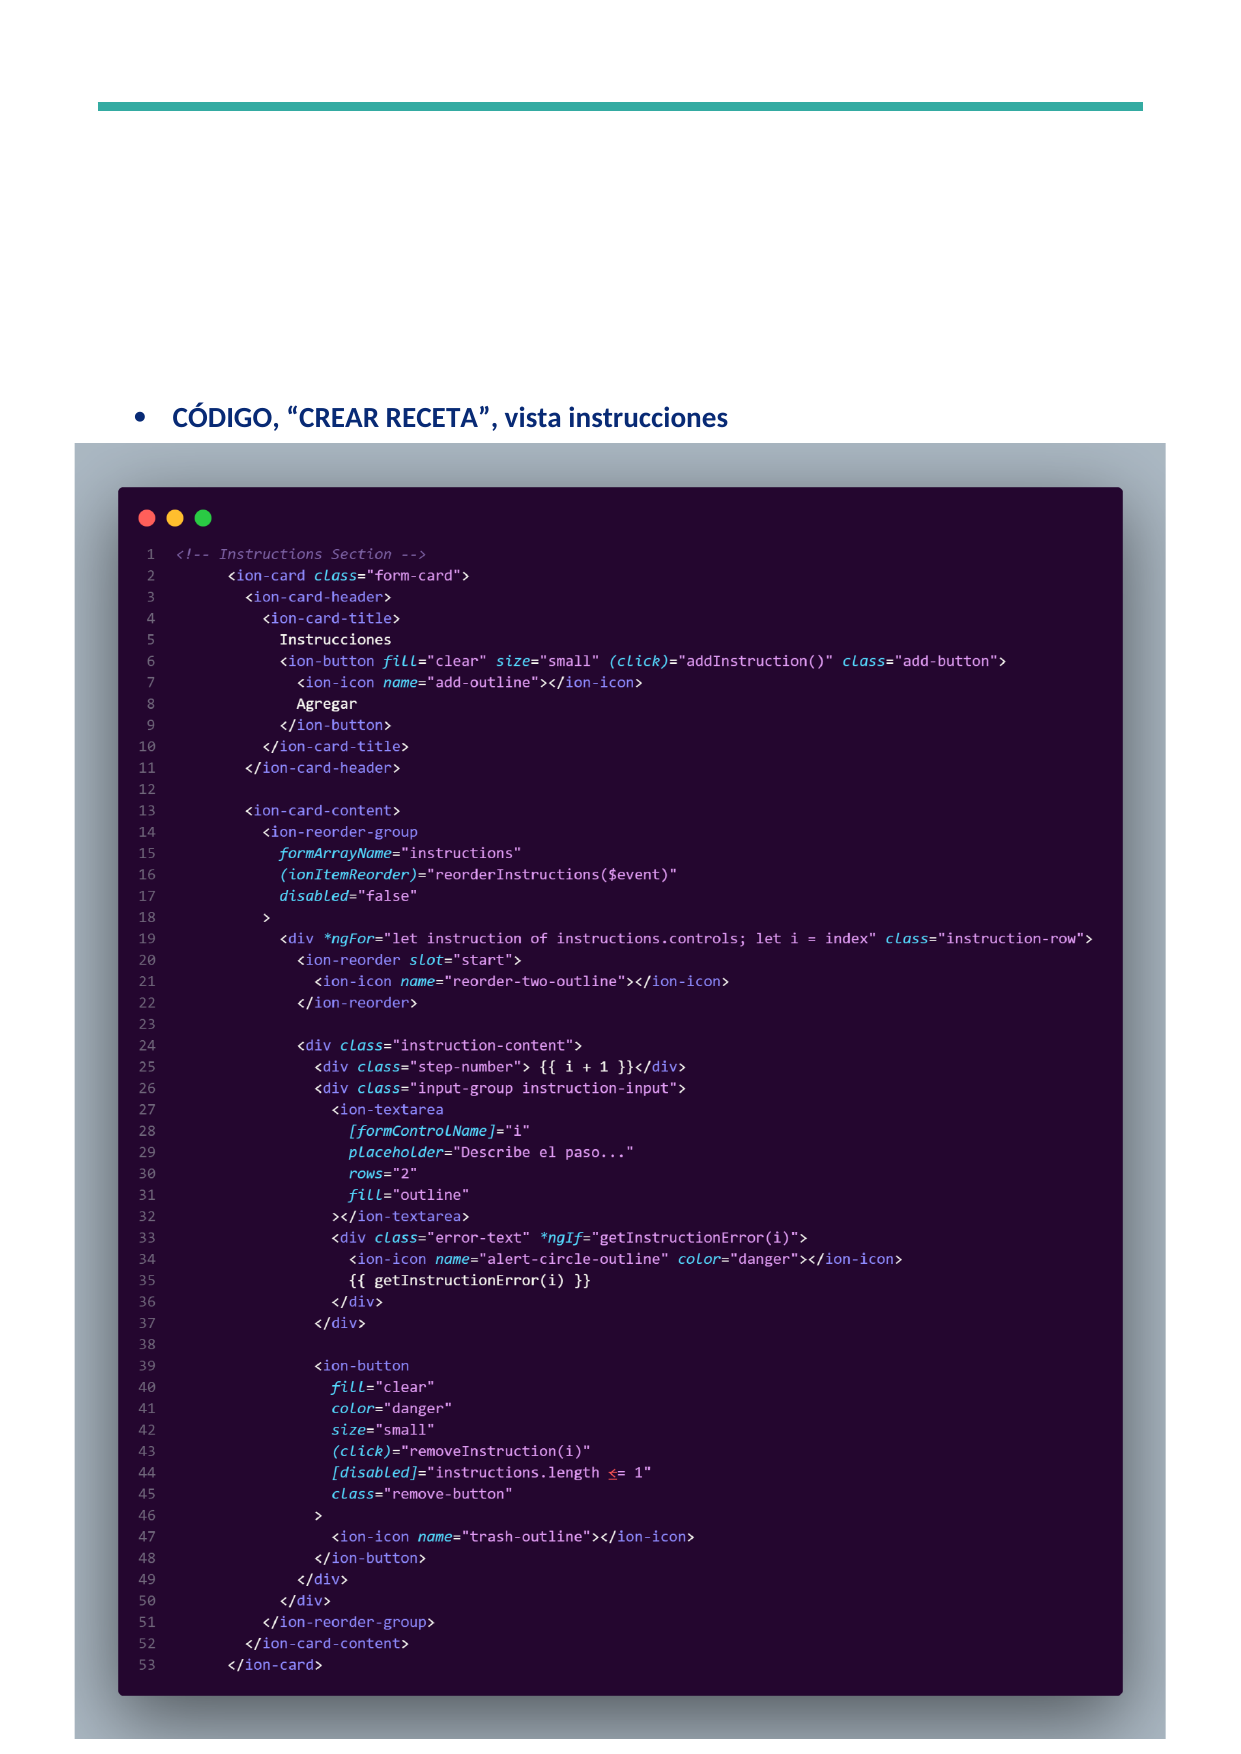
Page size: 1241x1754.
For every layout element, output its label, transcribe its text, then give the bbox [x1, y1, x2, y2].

list CÓDIGO, “CREAR RECETA”, vista instrucciones [135, 399, 1143, 434]
picture [74, 443, 1166, 1739]
